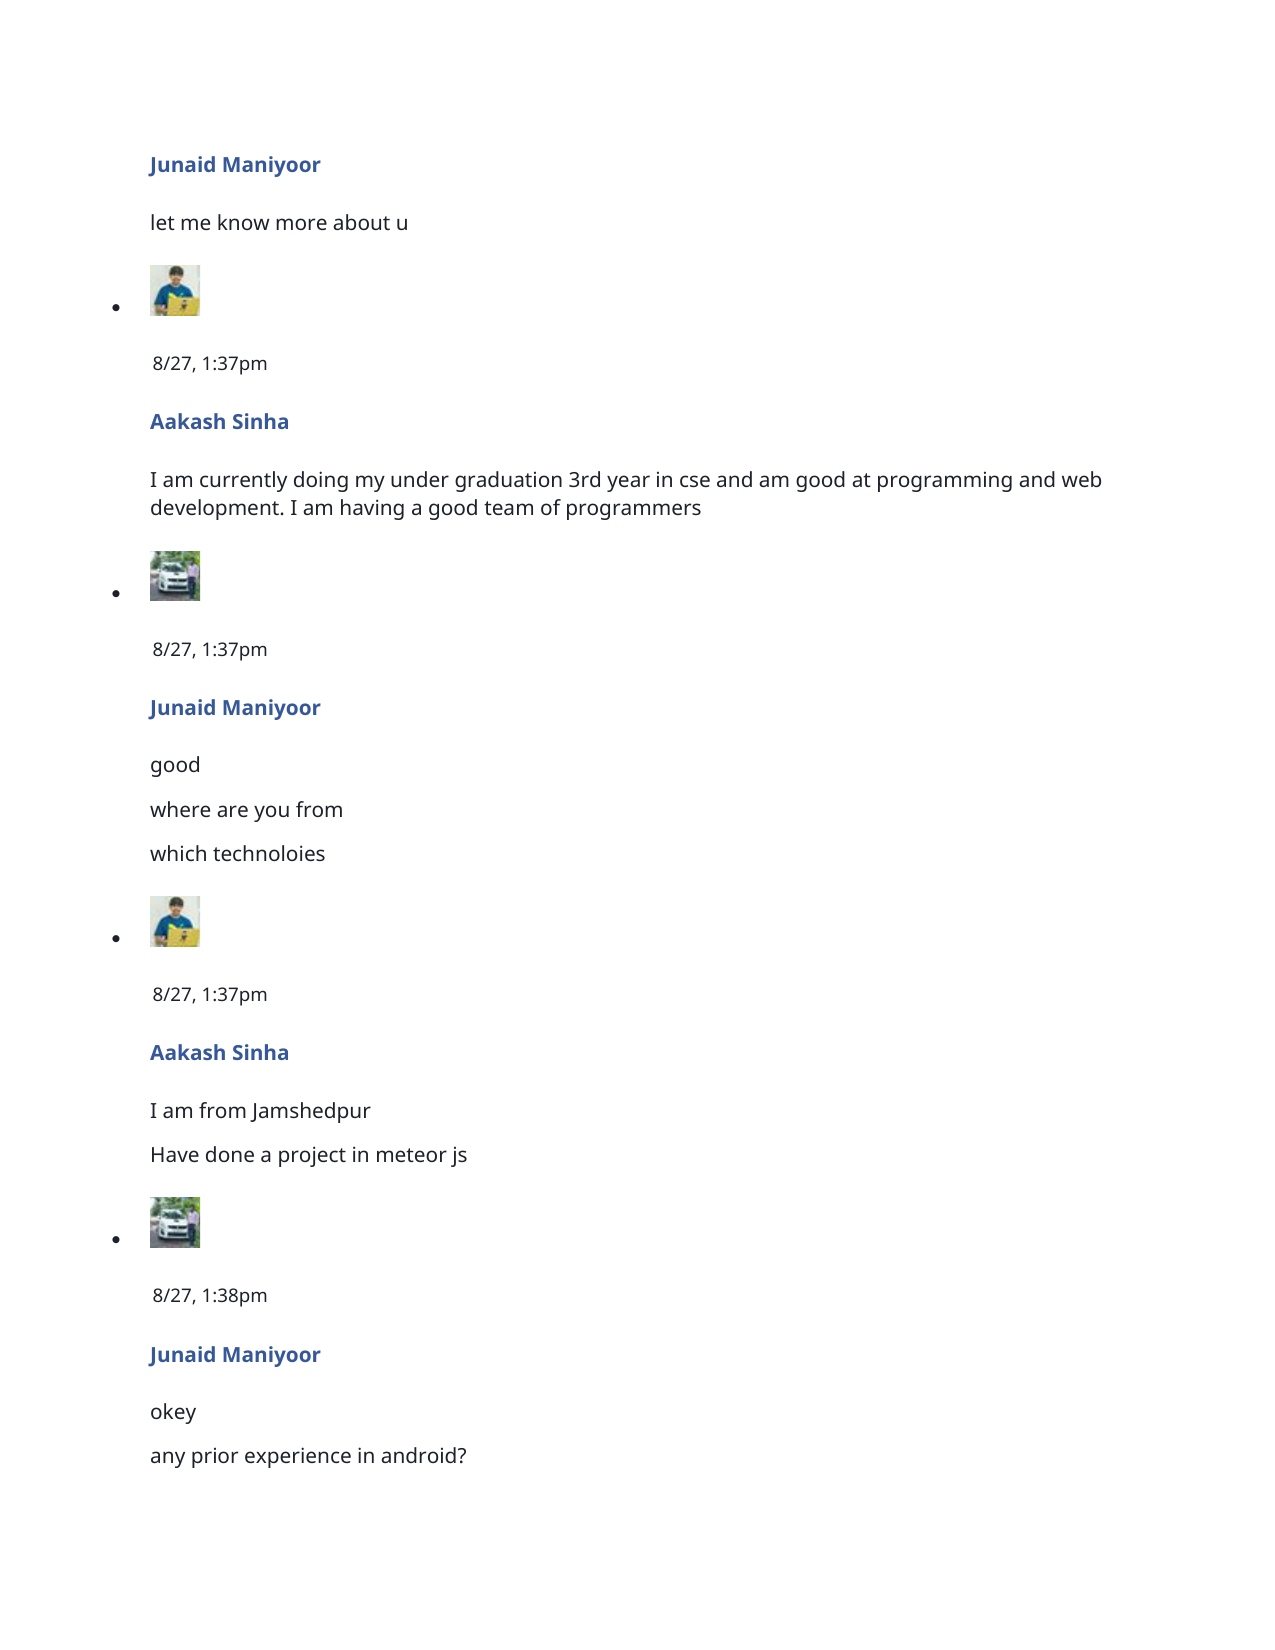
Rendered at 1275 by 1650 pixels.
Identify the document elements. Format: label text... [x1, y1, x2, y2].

text I am currently doing my under graduation 3rd year in cse and am good at programming and web development. I am having a good team of programmers [150, 465, 1125, 522]
text 8/27, 1:37pm [150, 636, 1125, 664]
text okey [150, 1397, 1125, 1426]
text where are you from [150, 795, 1125, 823]
picture [150, 896, 200, 947]
text Junaid Maniyoor [150, 150, 1125, 178]
text 8/27, 1:38pm [150, 1283, 1125, 1311]
picture [150, 265, 200, 316]
text I am from Jamshedpur [150, 1096, 1125, 1124]
picture [150, 551, 200, 601]
text 8/27, 1:37pm [150, 350, 1125, 378]
text 8/27, 1:37pm [150, 981, 1125, 1009]
picture [150, 1197, 200, 1248]
text let me know more about u [150, 208, 1125, 236]
text Aakash Sinha [150, 407, 1125, 436]
text Have done a project in meteor js [150, 1140, 1125, 1168]
text Aakash Sinha [150, 1038, 1125, 1067]
text Junaid Maniyoor [150, 1340, 1125, 1368]
text good [150, 751, 1125, 779]
text Junaid Maniyoor [150, 693, 1125, 721]
text any prior experience in android? [150, 1441, 1125, 1470]
text which technoloies [150, 839, 1125, 867]
